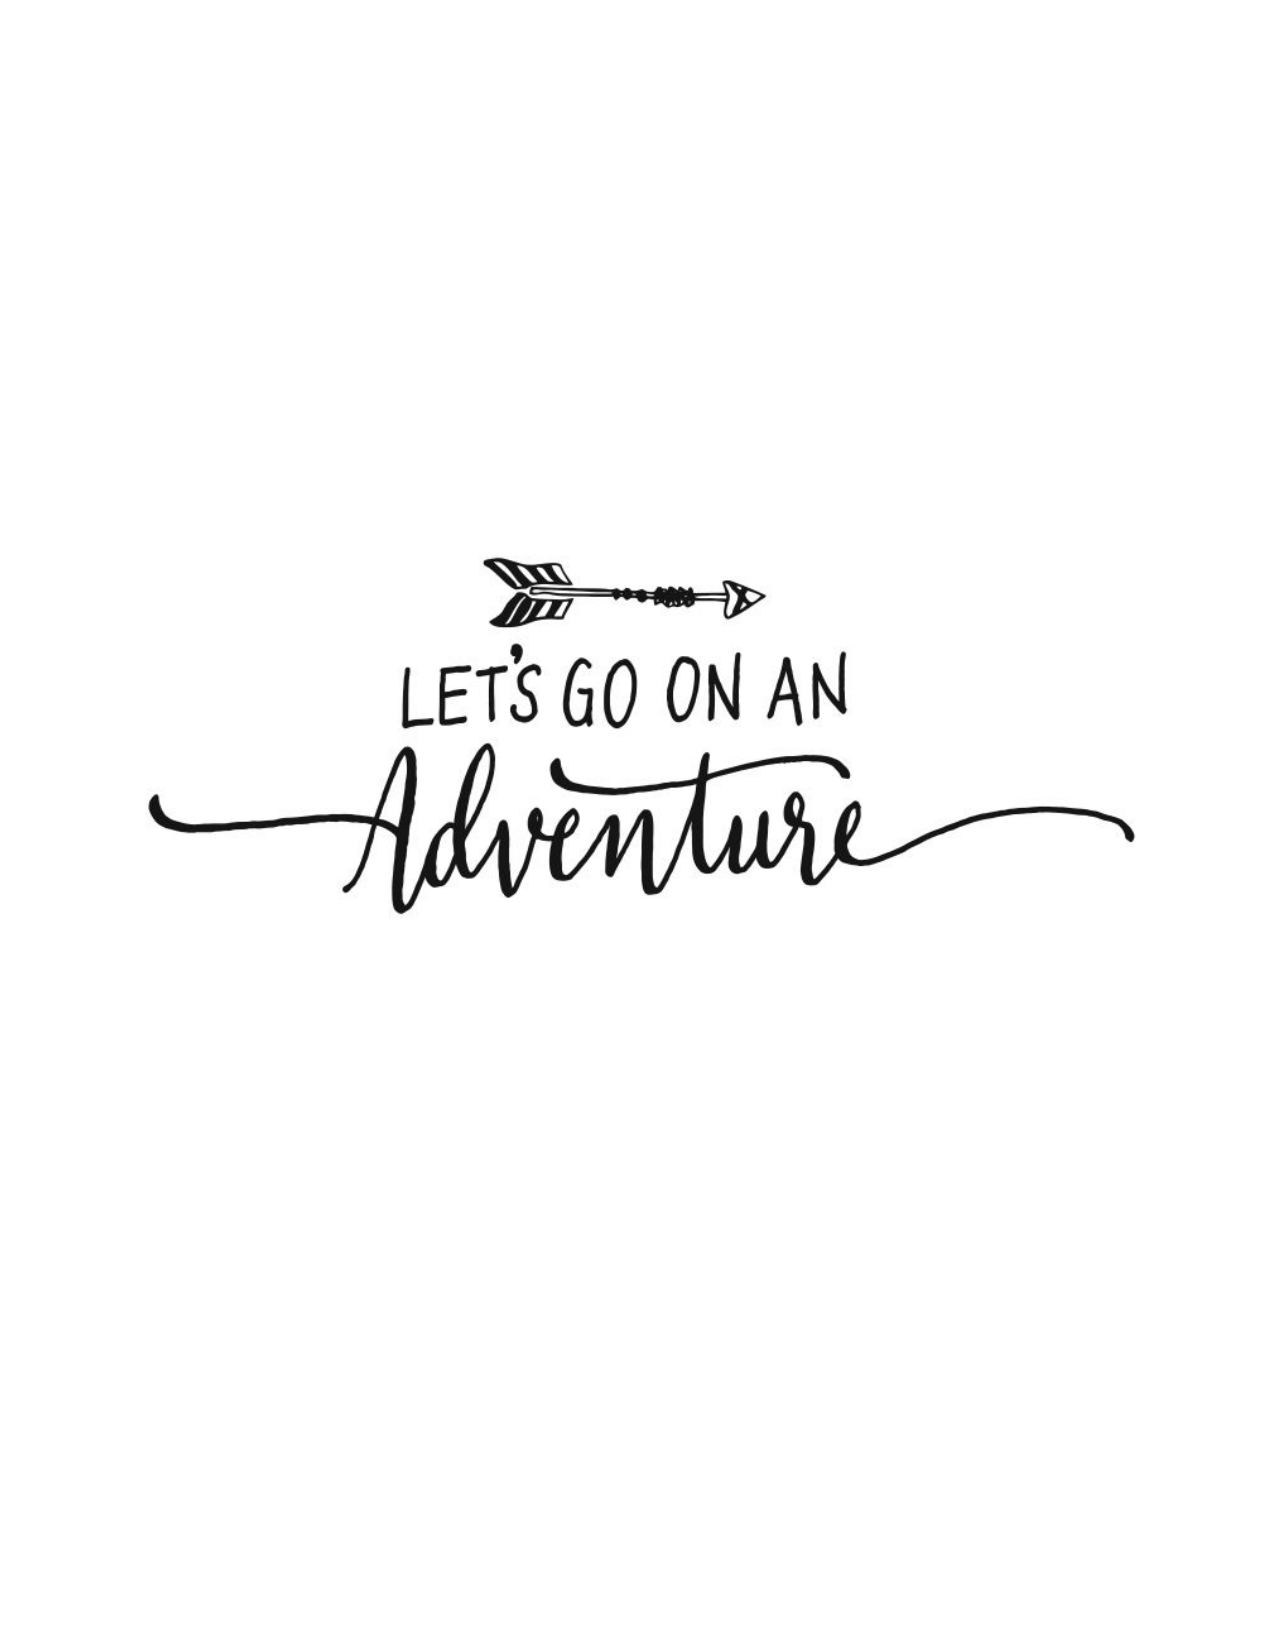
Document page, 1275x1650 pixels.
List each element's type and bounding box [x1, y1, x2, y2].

picture [75, 344, 1216, 1105]
